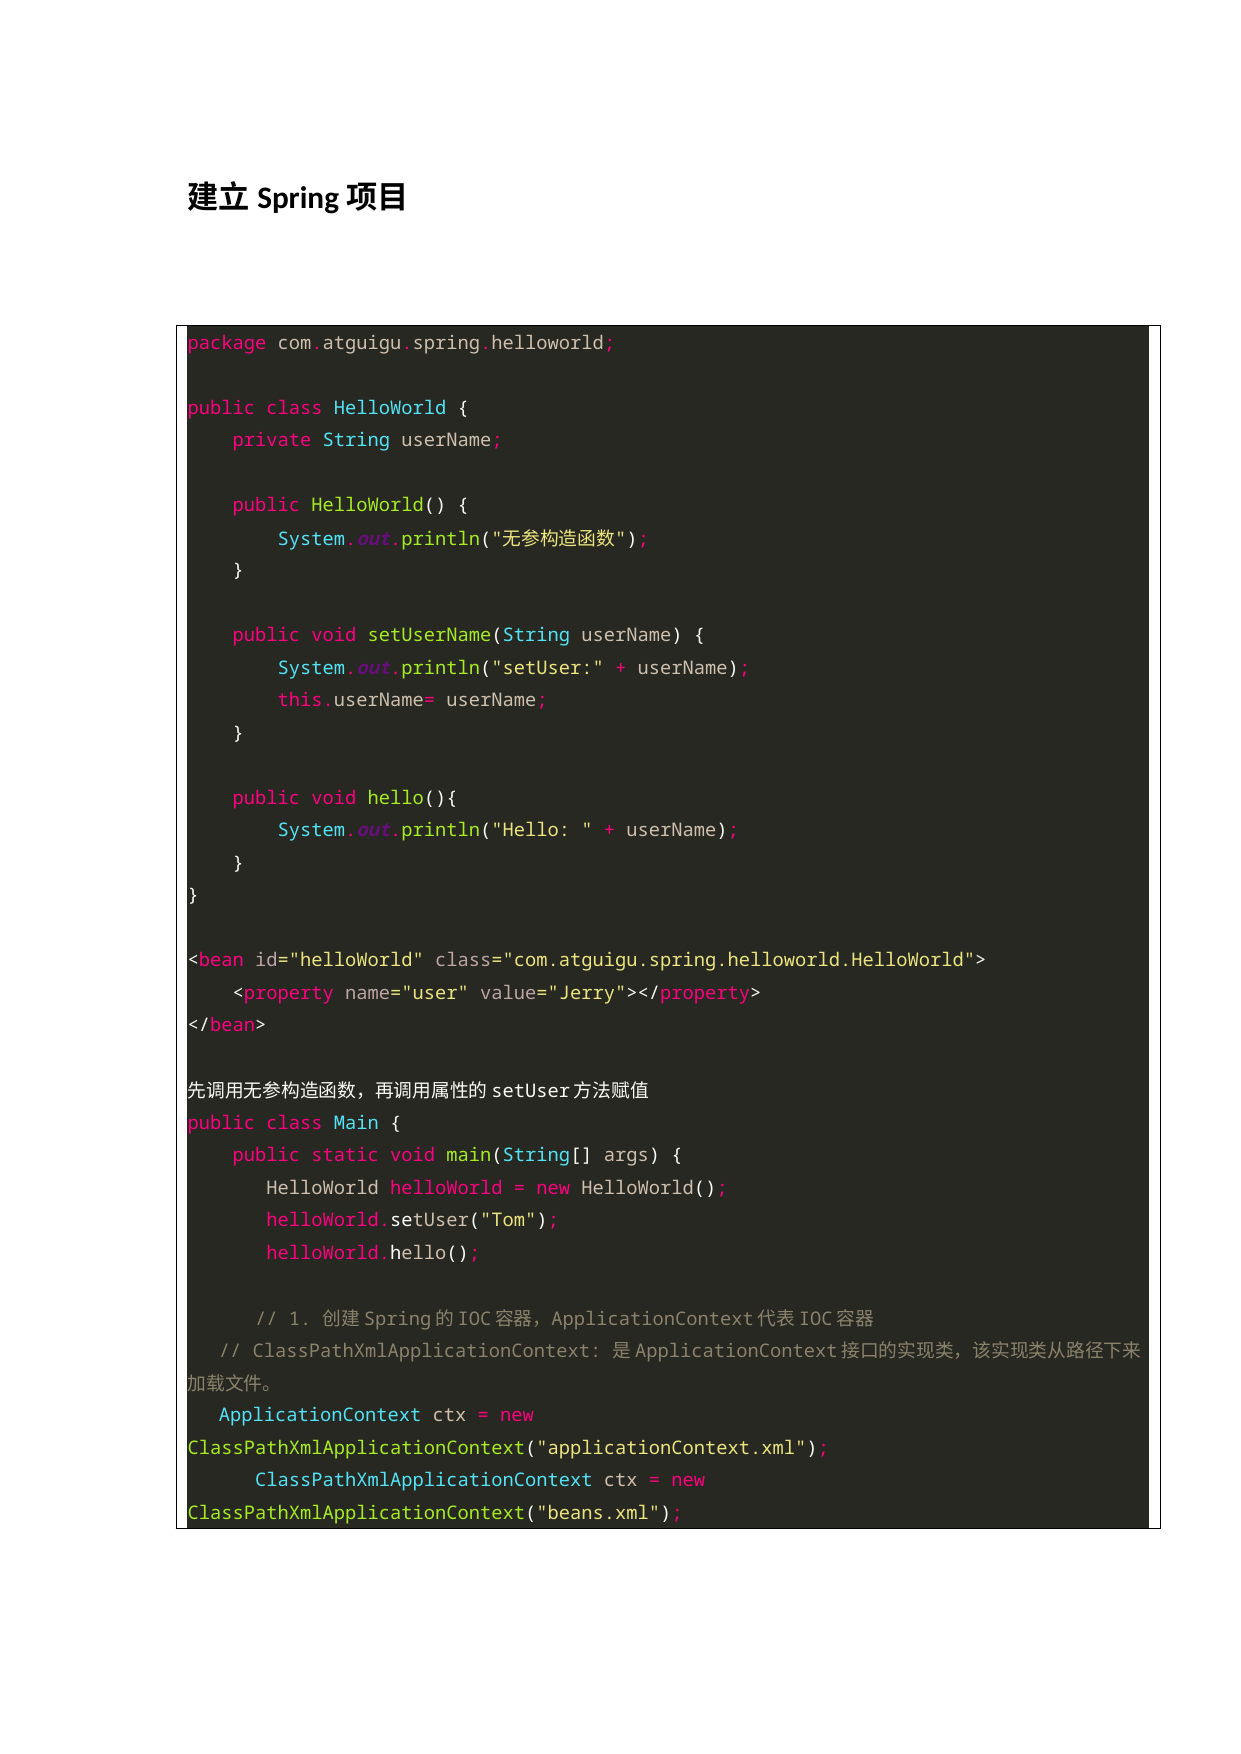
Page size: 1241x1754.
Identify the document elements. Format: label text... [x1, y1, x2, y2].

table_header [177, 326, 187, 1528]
subtitle 建立 Spring 项目 [187, 162, 1053, 227]
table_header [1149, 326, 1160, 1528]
